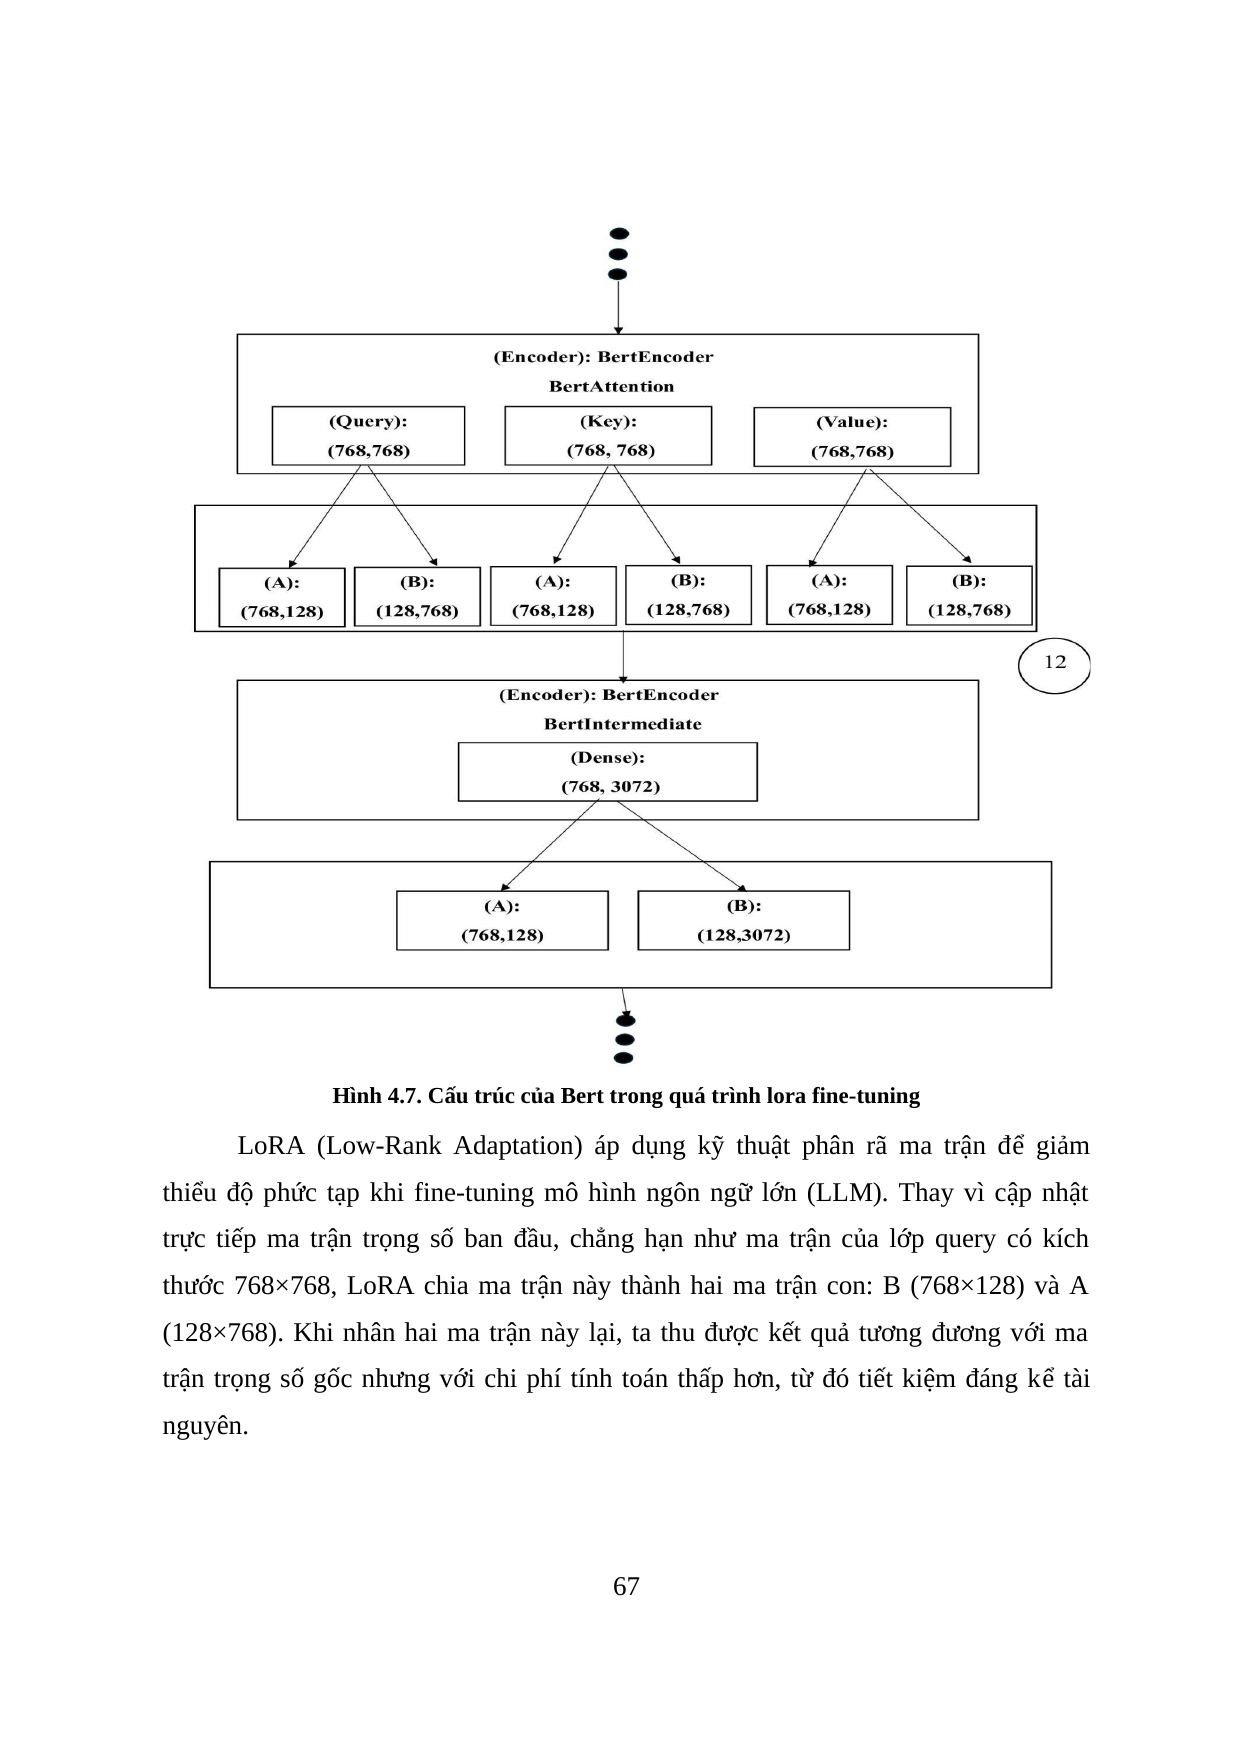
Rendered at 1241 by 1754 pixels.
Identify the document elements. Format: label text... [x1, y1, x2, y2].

text LoRA (Low-Rank Adaptation) áp dụng kỹ thuật phân rã ma trận để giảm thiểu độ phức tạp khi fine-tuning mô hình ngôn ngữ lớn (LLM). Thay vì cập nhật trực tiếp ma trận trọng số ban đầu, chẳng hạn như ma trận của lớp query có kích thước 768×768, LoRA chia ma trận này thành hai ma trận con: B (768×128) và A (128×768). Khi nhân hai ma trận này lại, ta thu được kết quả tương đương với ma trận trọng số gốc nhưng với chi phí tính toán thấp hơn, từ đó tiết kiệm đáng kể tài nguyên. [162, 1236, 1090, 1282]
text Hình 4.7. Cấu trúc của Bert trong quá trình lora fine-tuning [162, 1082, 1090, 1108]
text LoRA (Low-Rank Adaptation) áp dụng kỹ thuật phân rã ma trận để giảm thiểu độ phức tạp khi fine-tuning mô hình ngôn ngữ lớn (LLM). Thay vì cập nhật trực tiếp ma trận trọng số ban đầu, chẳng hạn như ma trận của lớp query có kích thước 768×768, LoRA chia ma trận này thành hai ma trận con: B (768×128) và A (128×768). Khi nhân hai ma trận này lại, ta thu được kết quả tương đương với ma trận trọng số gốc nhưng với chi phí tính toán thấp hơn, từ đó tiết kiệm đáng kể tài nguyên. [162, 1283, 1090, 1375]
text LoRA (Low-Rank Adaptation) áp dụng kỹ thuật phân rã ma trận để giảm thiểu độ phức tạp khi fine-tuning mô hình ngôn ngữ lớn (LLM). Thay vì cập nhật trực tiếp ma trận trọng số ban đầu, chẳng hạn như ma trận của lớp query có kích thước 768×768, LoRA chia ma trận này thành hai ma trận con: B (768×128) và A (128×768). Khi nhân hai ma trận này lại, ta thu được kết quả tương đương với ma trận trọng số gốc nhưng với chi phí tính toán thấp hơn, từ đó tiết kiệm đáng kể tài nguyên. [162, 1190, 1090, 1235]
text LoRA (Low-Rank Adaptation) áp dụng kỹ thuật phân rã ma trận để giảm thiểu độ phức tạp khi fine-tuning mô hình ngôn ngữ lớn (LLM). Thay vì cập nhật trực tiếp ma trận trọng số ban đầu, chẳng hạn như ma trận của lớp query có kích thước 768×768, LoRA chia ma trận này thành hai ma trận con: B (768×128) và A (128×768). Khi nhân hai ma trận này lại, ta thu được kết quả tương đương với ma trận trọng số gốc nhưng với chi phí tính toán thấp hơn, từ đó tiết kiệm đáng kể tài nguyên. [162, 1376, 1090, 1440]
text LoRA (Low-Rank Adaptation) áp dụng kỹ thuật phân rã ma trận để giảm thiểu độ phức tạp khi fine-tuning mô hình ngôn ngữ lớn (LLM). Thay vì cập nhật trực tiếp ma trận trọng số ban đầu, chẳng hạn như ma trận của lớp query có kích thước 768×768, LoRA chia ma trận này thành hai ma trận con: B (768×128) và A (128×768). Khi nhân hai ma trận này lại, ta thu được kết quả tương đương với ma trận trọng số gốc nhưng với chi phí tính toán thấp hơn, từ đó tiết kiệm đáng kể tài nguyên. [162, 1129, 1090, 1189]
picture [162, 150, 1091, 1067]
